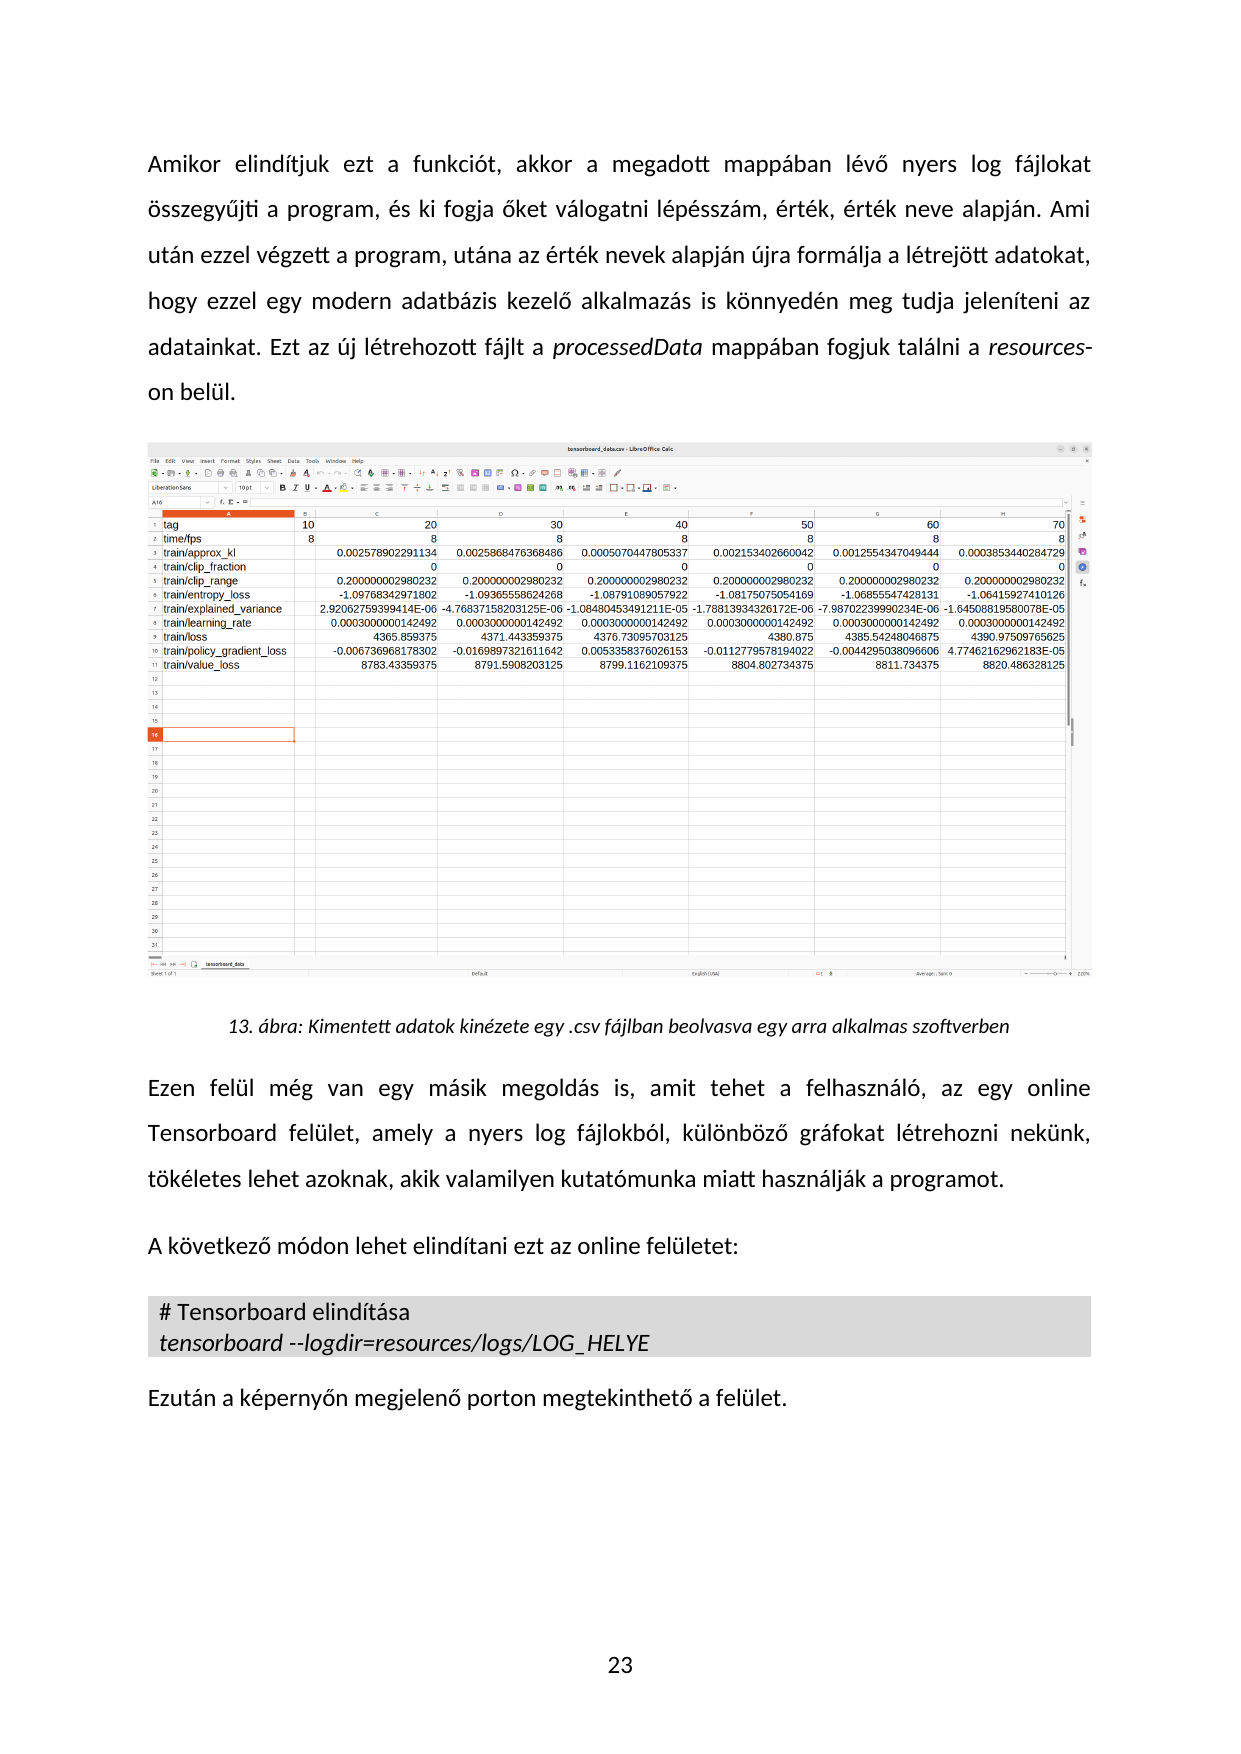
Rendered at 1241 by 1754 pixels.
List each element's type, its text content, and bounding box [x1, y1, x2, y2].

table_header # Tensorboard elindítása tensorboard --logdir=resources/logs/LOG_HELYE [148, 1296, 1091, 1357]
picture [147, 442, 1093, 977]
text Ezen felül még van egy másik megoldás is, amit tehet a felhasználó, az egy online Tensorboard felület, amely a nyers log fájlokból, különböző gráfokat létrehozni nekünk, tökéletes lehet azoknak, akik valamilyen kutatómunka miatt használják a programot. [148, 1072, 1092, 1194]
text 13. ábra: Kimentett adatok kinézete egy .csv fájlban beolvasva egy arra alkalmas szoftverben [148, 1013, 1092, 1038]
text A következő módon lehet elindítani ezt az online felületet: [148, 1230, 1092, 1260]
text Amikor elindítjuk ezt a funkciót, akkor a megadott mappában lévő nyers log fájlokat összegyűjti a program, és ki fogja őket válogatni lépésszám, érték, érték neve alapján. Ami után ezzel végzett a program, utána az érték nevek alapján újra formálja a létrejött adatokat, hogy ezzel egy modern adatbázis kezelő alkalmazás is könnyedén meg tudja jeleníteni az adatainkat. Ezt az új létrehozott fájlt a processedData mappában fogjuk találni a resources-on belül. [148, 148, 1092, 407]
text Ezután a képernyőn megjelenő porton megtekinthető a felület. [148, 1382, 1092, 1413]
